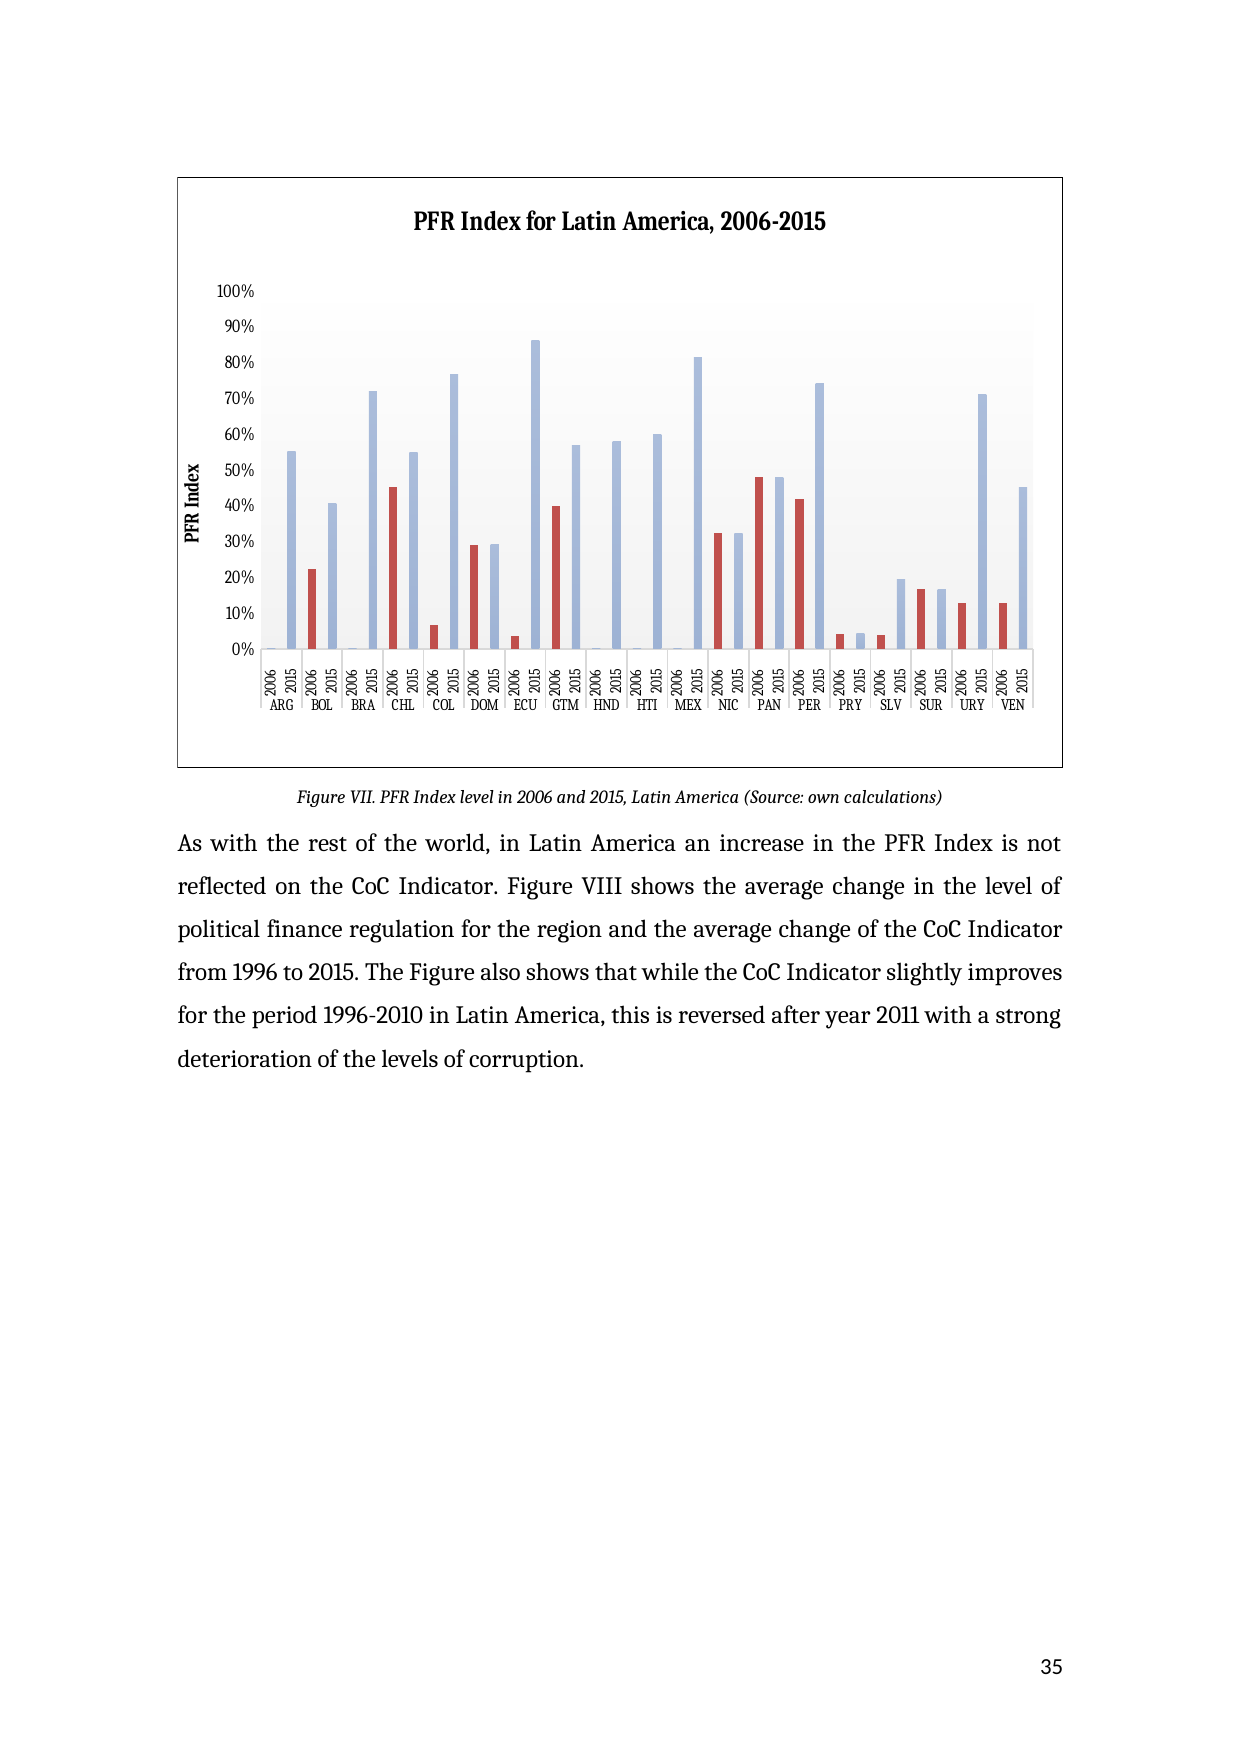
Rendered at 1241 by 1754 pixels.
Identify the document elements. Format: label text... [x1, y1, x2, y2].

text As with the rest of the world, in Latin America an increase in the PFR Index is not reflected on the CoC Indicator. Figure VIII shows the average change in the level of political finance regulation for the region and the average change of the CoC Indicator from 1996 to 2015. The Figure also shows that while the CoC Indicator slightly improves for the period 1996-2010 in Latin America, this is reversed after year 2011 with a strong deterioration of the levels of corruption. [177, 829, 1063, 1073]
text Figure VII. PFR Index level in 2006 and 2015, Latin America (Source: own calculations) [177, 786, 1063, 808]
